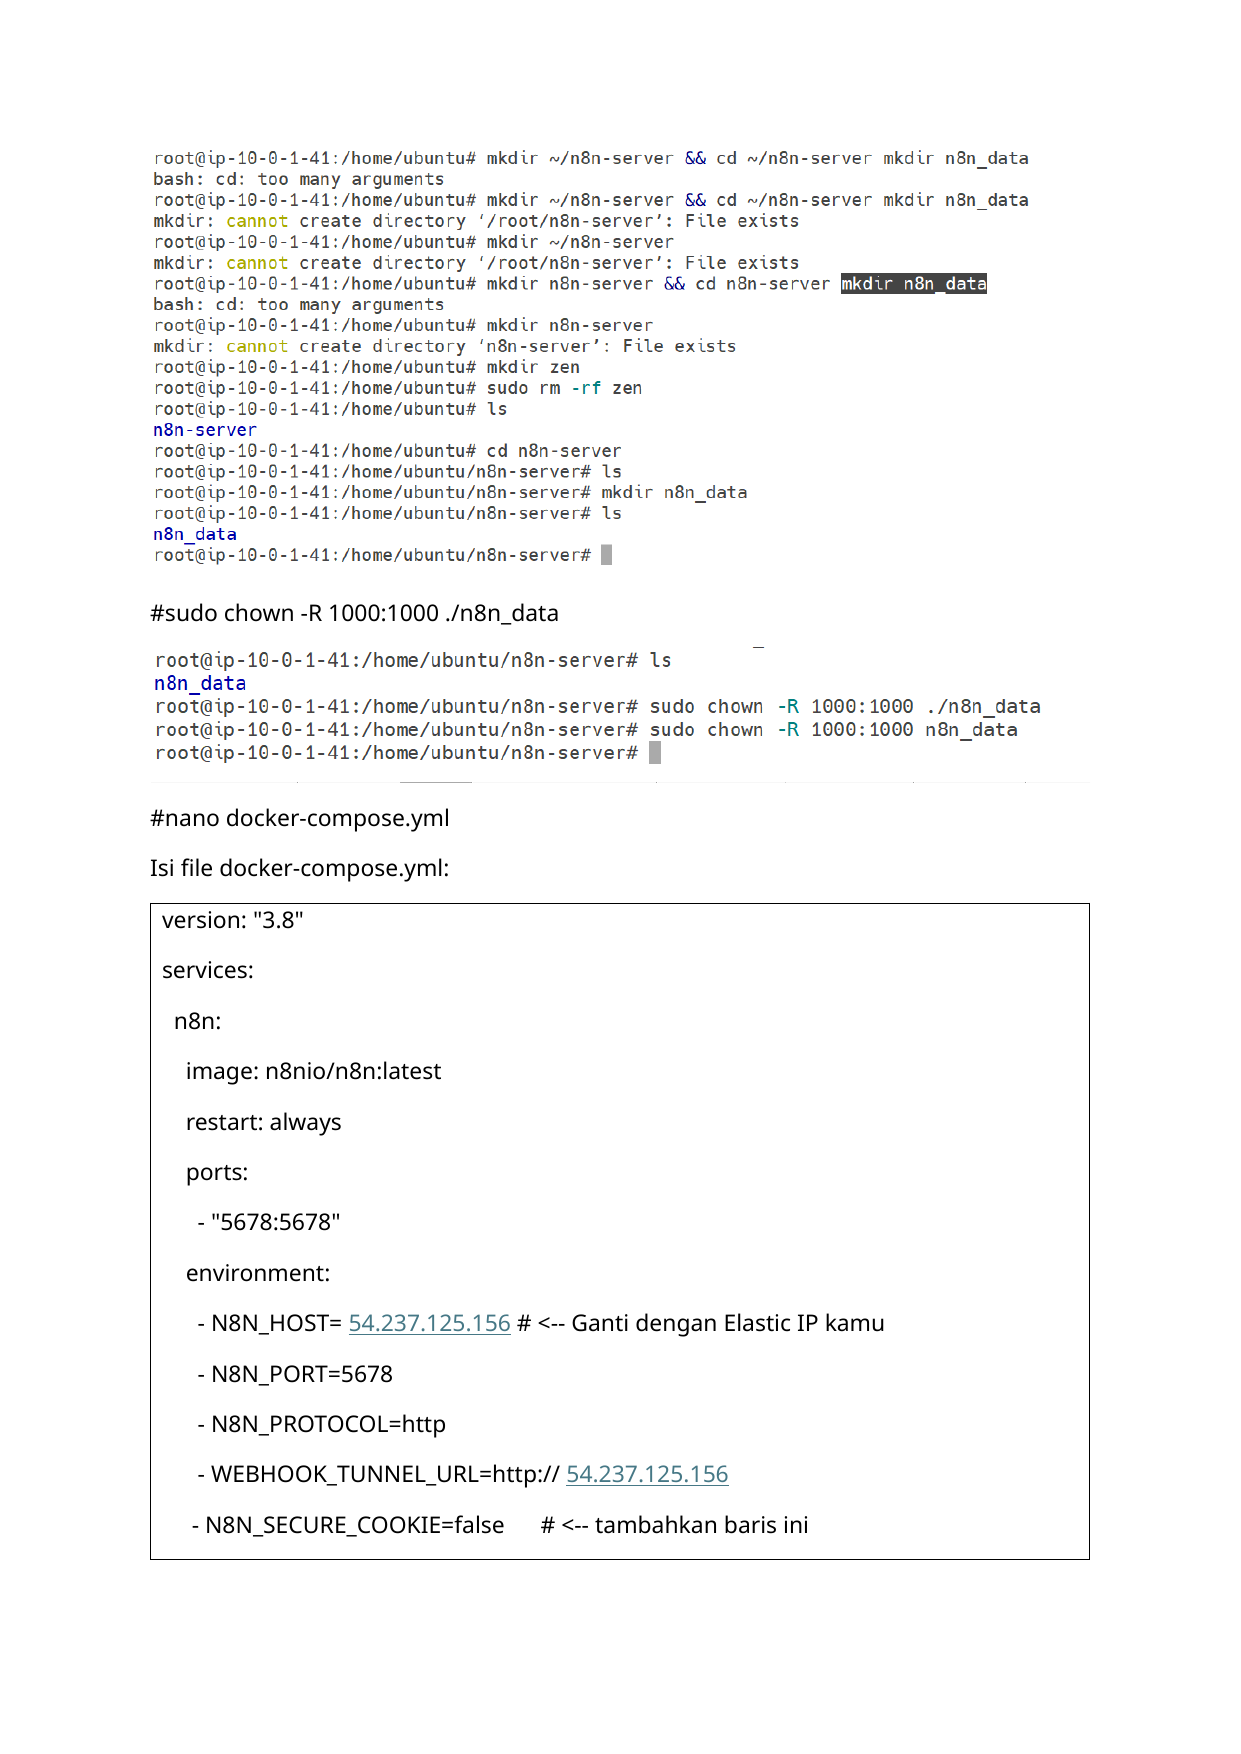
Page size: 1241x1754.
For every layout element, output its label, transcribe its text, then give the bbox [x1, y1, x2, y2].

picture [150, 150, 1091, 578]
text #sudo chown -R 1000:1000 ./n8n_data [150, 597, 1090, 628]
picture [150, 647, 1091, 783]
text Isi file docker-compose.yml: [150, 852, 1090, 883]
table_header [151, 904, 1089, 1559]
text #nano docker-compose.yml [150, 802, 1090, 833]
